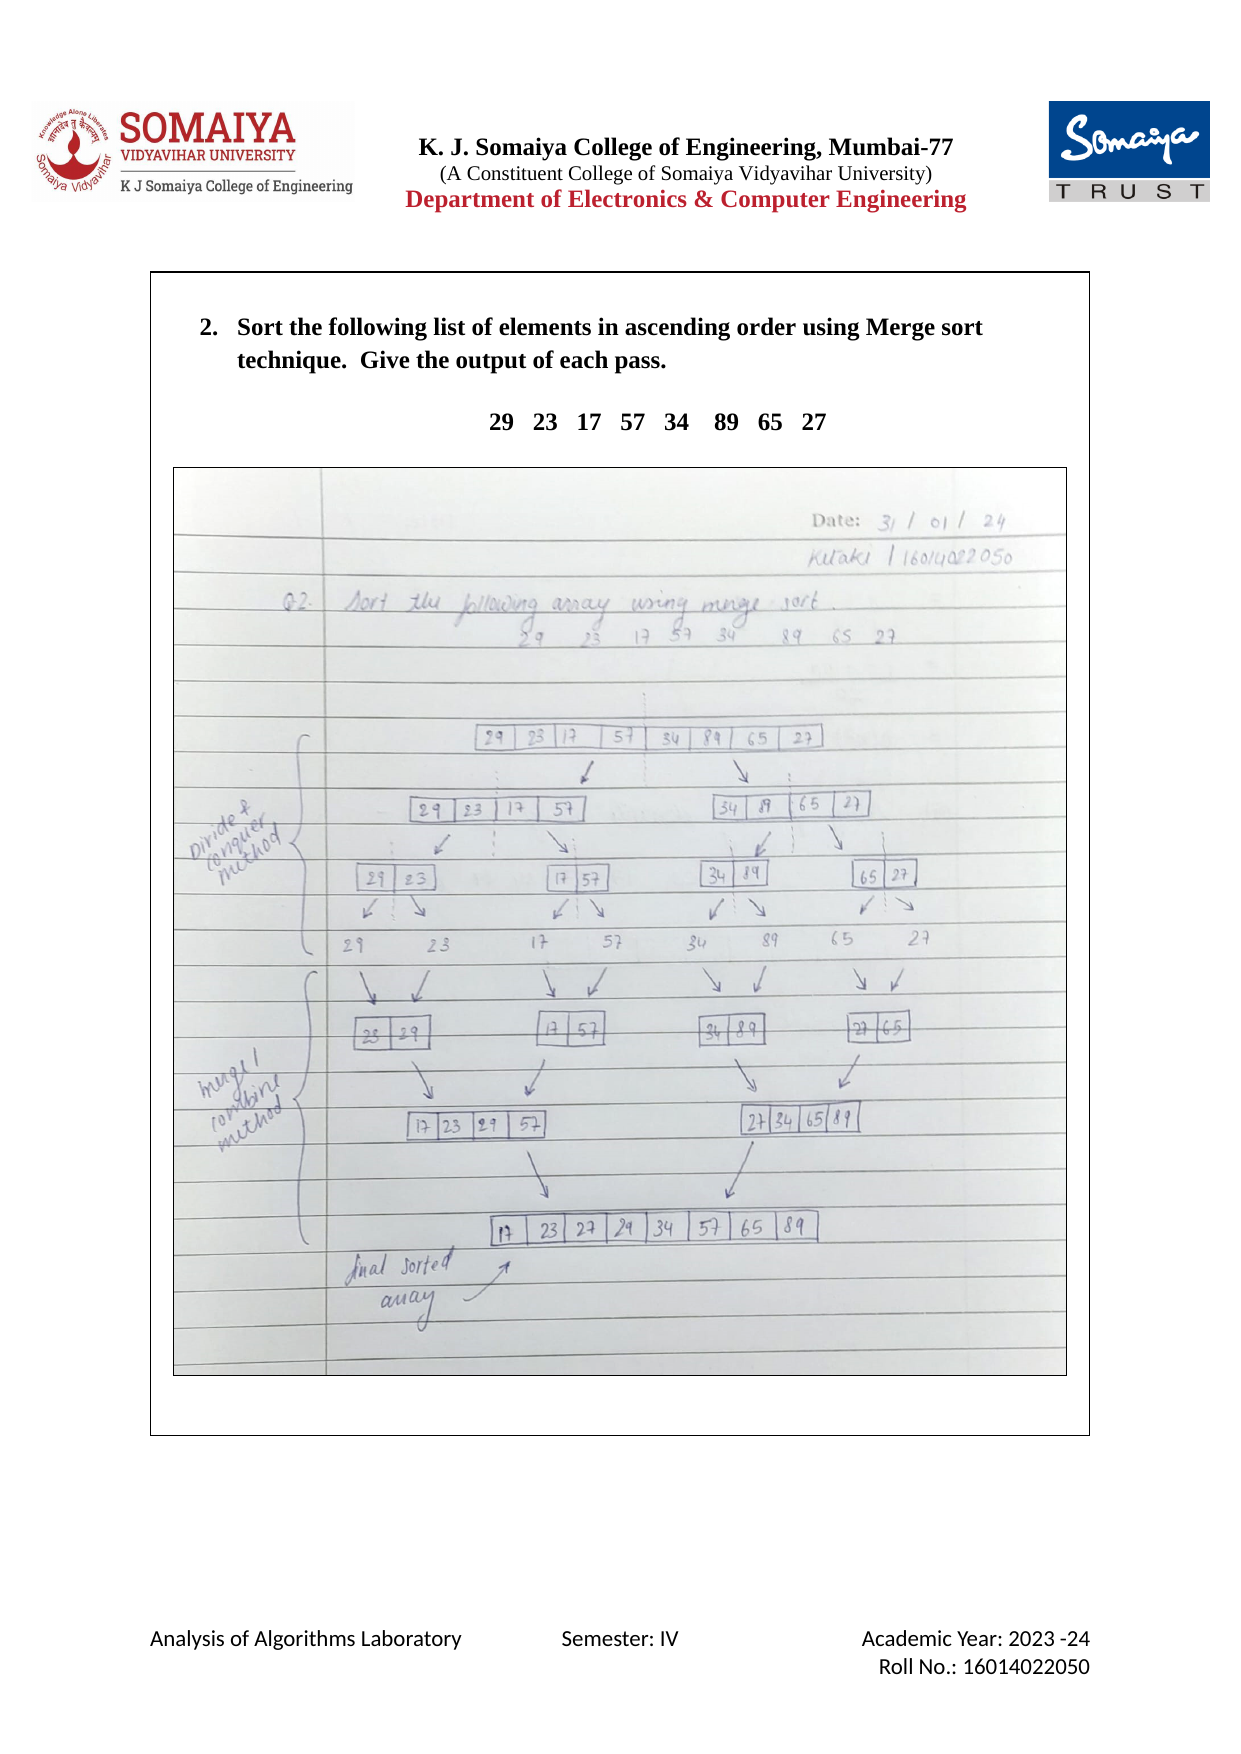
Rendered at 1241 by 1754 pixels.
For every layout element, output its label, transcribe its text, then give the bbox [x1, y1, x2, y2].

picture [1048, 101, 1210, 202]
picture [31, 101, 356, 202]
picture [174, 468, 1066, 1375]
